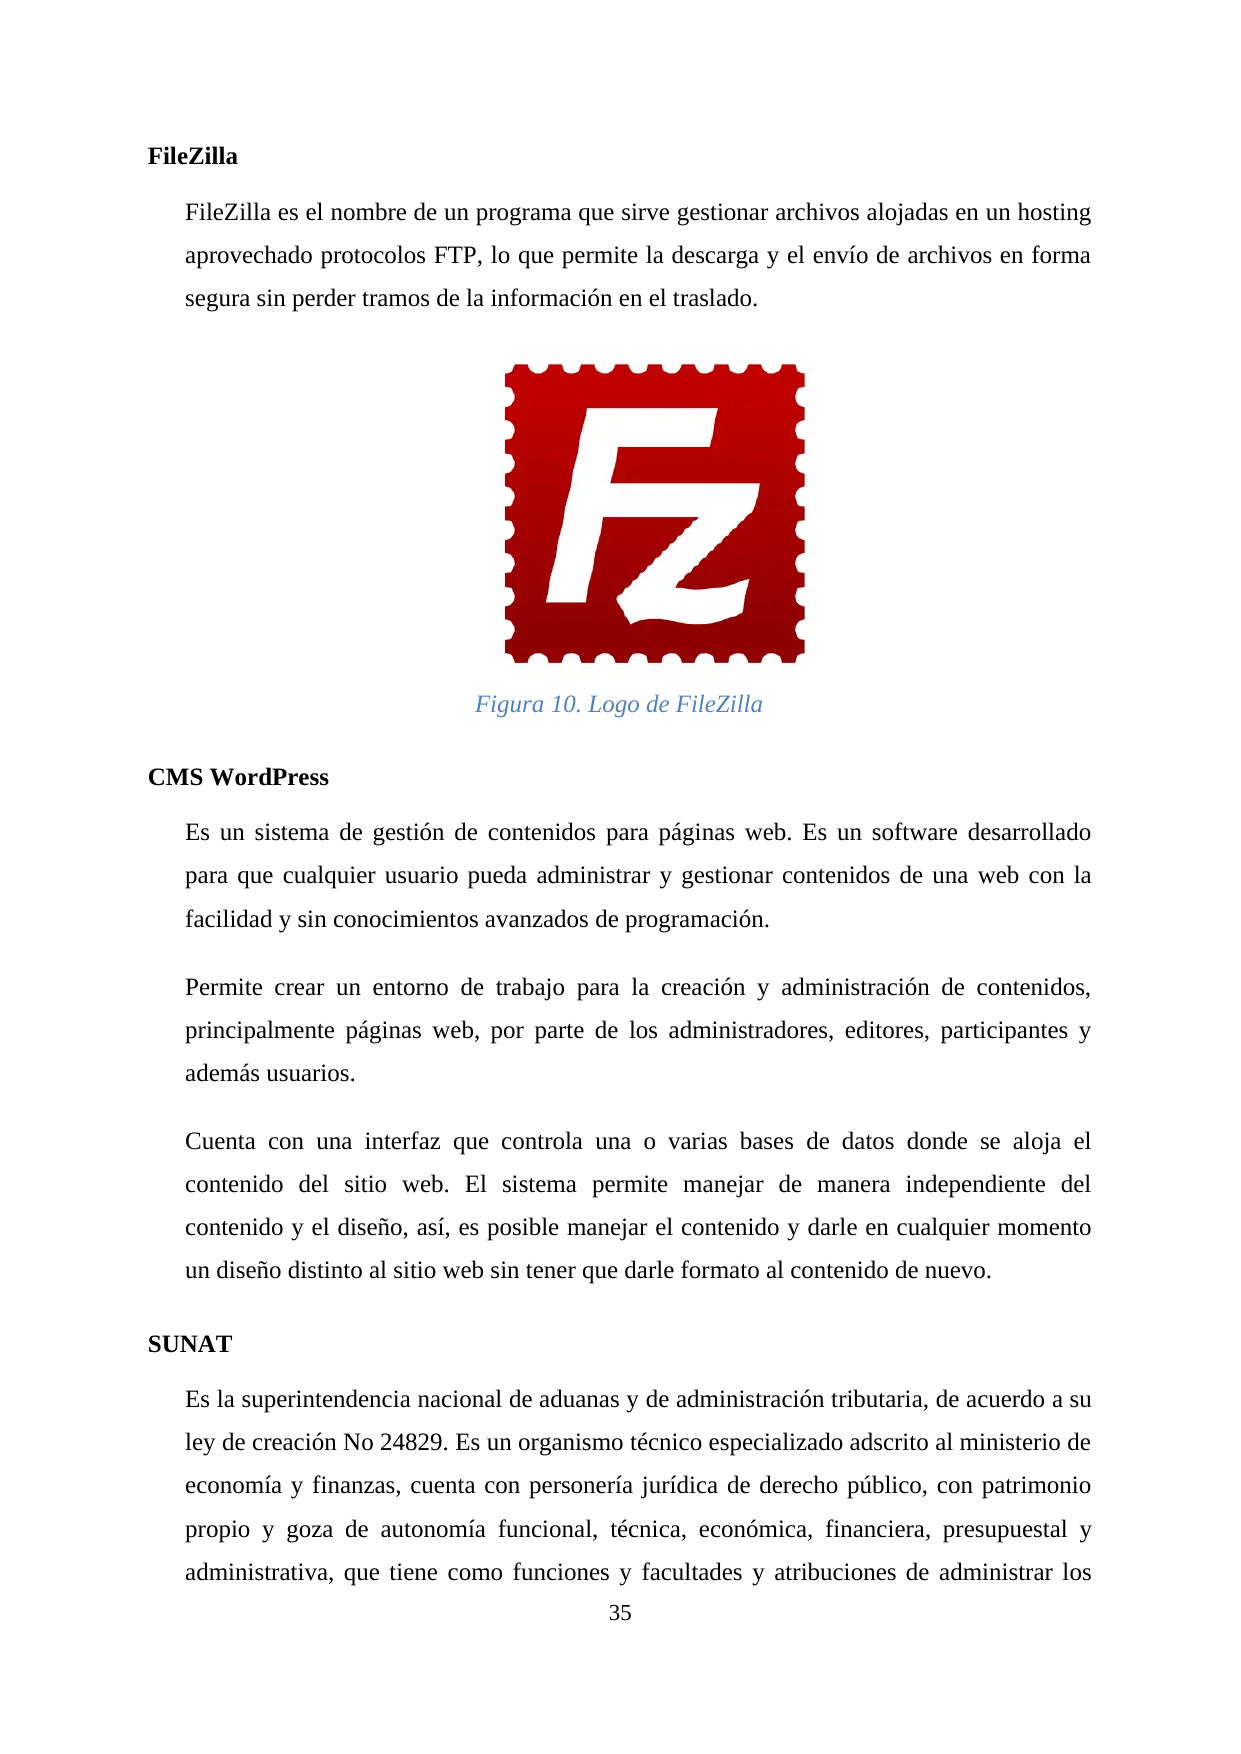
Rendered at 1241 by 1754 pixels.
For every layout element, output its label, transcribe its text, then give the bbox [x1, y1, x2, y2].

picture [496, 351, 819, 676]
text CMS WordPress [148, 762, 1092, 791]
text FileZilla [148, 141, 1092, 170]
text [185, 1384, 1092, 1586]
text FileZilla es el nombre de un programa que sirve gestionar archivos alojadas en un hosting aprovechado protocolos FTP, lo que permite la descarga y el envío de archivos en forma segura sin perder tramos de la información en el traslado. [185, 197, 1092, 312]
text Permite crear un entorno de trabajo para la creación y administración de contenidos, principalmente páginas web, por parte de los administradores, editores, participantes y además usuarios. [185, 972, 1092, 1087]
text Figura 10. Logo de FileZilla [148, 689, 1092, 718]
text Cuenta con una interfaz que controla una o varias bases de datos donde se aloja el contenido del sitio web. El sistema permite manejar de manera independiente del contenido y el diseño, así, es posible manejar el contenido y darle en cualquier momento un diseño distinto al sitio web sin tener que darle formato al contenido de nuevo. [185, 1126, 1092, 1284]
text SUNAT [148, 1329, 1092, 1357]
text Es un sistema de gestión de contenidos para páginas web. Es un software desarrollado para que cualquier usuario pueda administrar y gestionar contenidos de una web con la facilidad y sin conocimientos avanzados de programación. [185, 817, 1092, 932]
